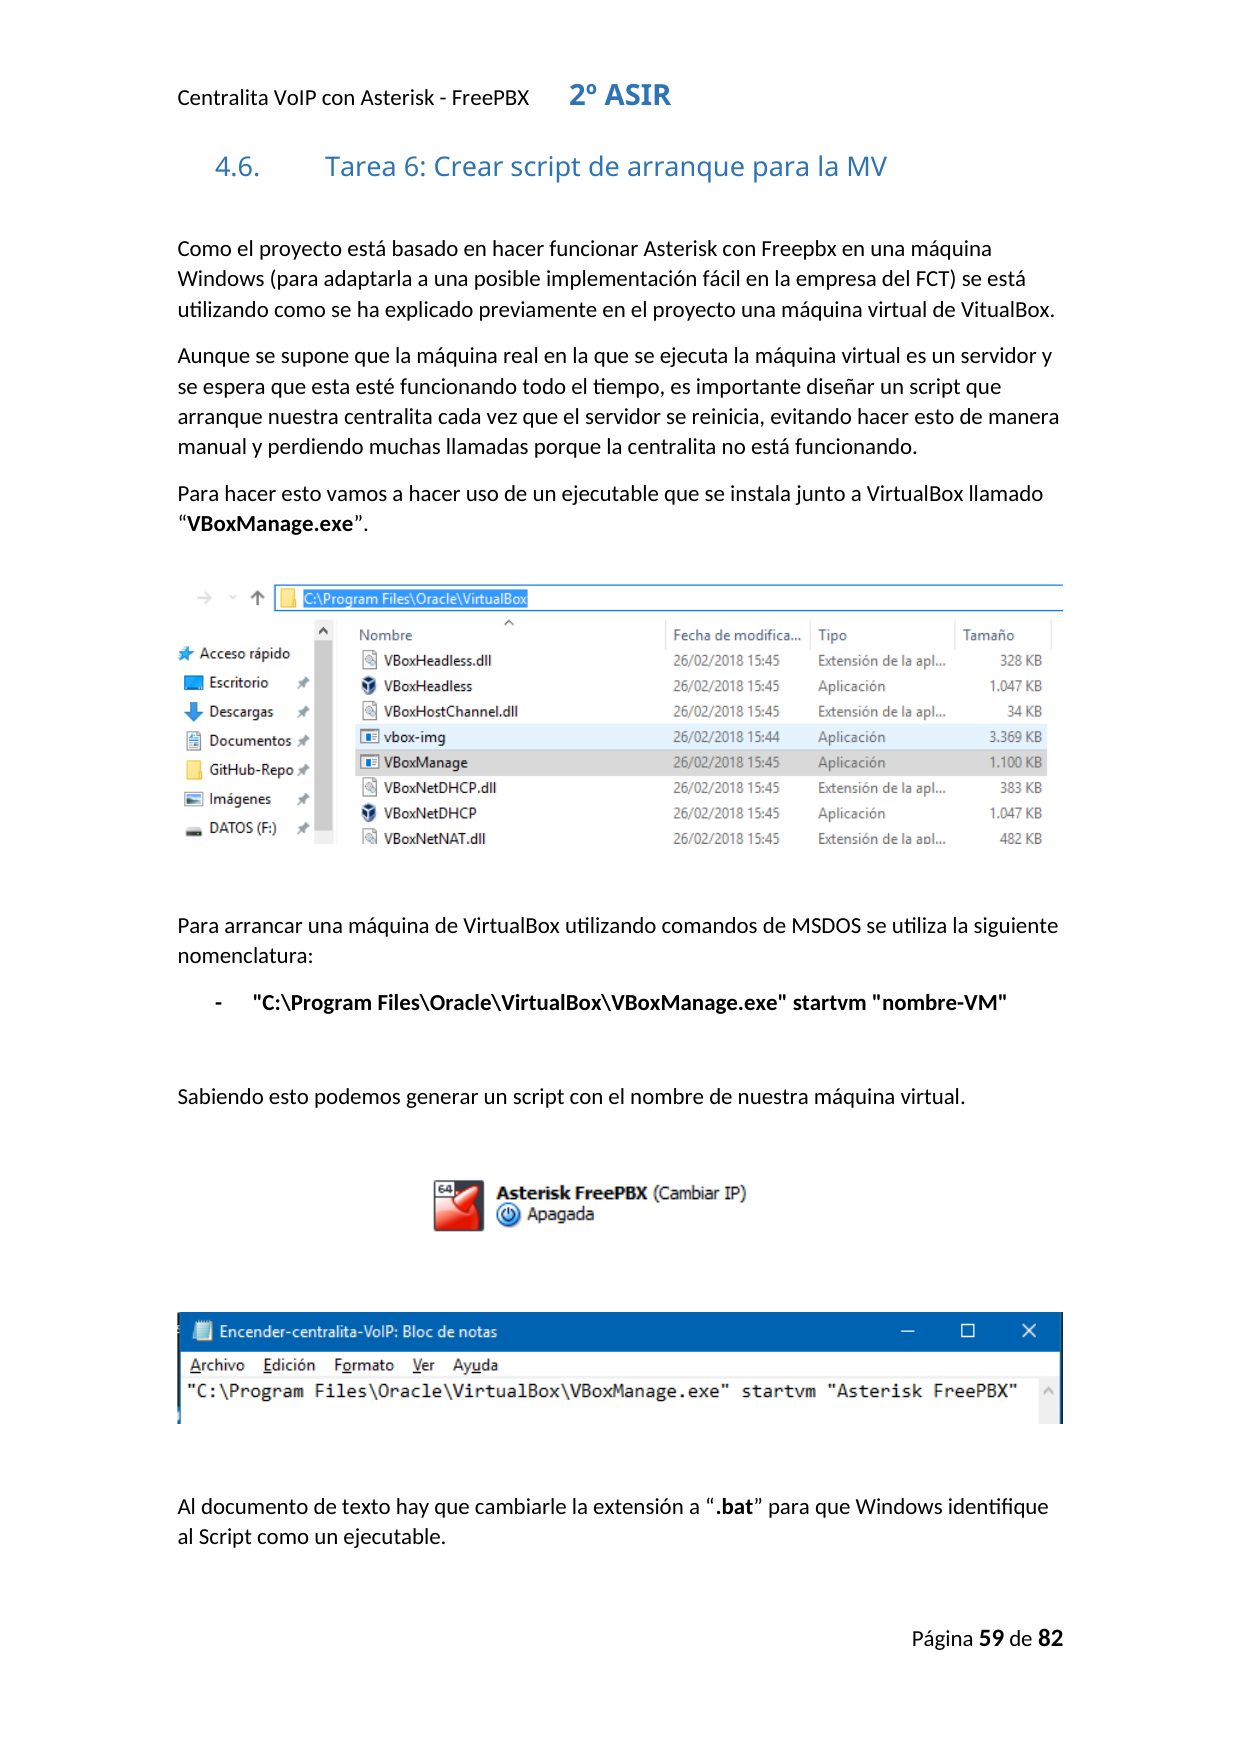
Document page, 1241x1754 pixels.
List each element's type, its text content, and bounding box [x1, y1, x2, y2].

text Para hacer esto vamos a hacer uso de un ejecutable que se instala junto a VirtualBox llamado “VBoxManage.exe”. [177, 479, 1063, 537]
subtitle Tarea 6: Crear script de arranque para la MV [215, 148, 1063, 184]
text Para arrancar una máquina de VirtualBox utilizando comandos de MSDOS se utiliza la siguiente nomenclatura: [177, 911, 1063, 969]
picture [431, 1171, 779, 1241]
picture [177, 1312, 1063, 1424]
picture [177, 582, 1063, 844]
text Al documento de texto hay que cambiarle la extensión a “.bat” para que Windows identifique al Script como un ejecutable. [177, 1492, 1063, 1550]
text Como el proyecto está basado en hacer funcionar Asterisk con Freepbx en una máquina Windows (para adaptarla a una posible implementación fácil en la empresa del FCT) se está utilizando como se ha explicado previamente en el proyecto una máquina virtual de VitualBox. [177, 234, 1063, 323]
text Sabiendo esto podemos generar un script con el nombre de nuestra máquina virtual. [177, 1082, 1063, 1110]
text Aunque se supone que la máquina real en la que se ejecuta la máquina virtual es un servidor y se espera que esta esté funcionando todo el tiempo, es importante diseñar un script que arranque nuestra centralita cada vez que el servidor se reinicia, evitando hacer esto de manera manual y perdiendo muchas llamadas porque la centralita no está funcionando. [177, 342, 1063, 460]
list "C:\Program Files\Oracle\VirtualBox\VBoxManage.exe" startvm "nombre-VM" [215, 988, 1063, 1016]
